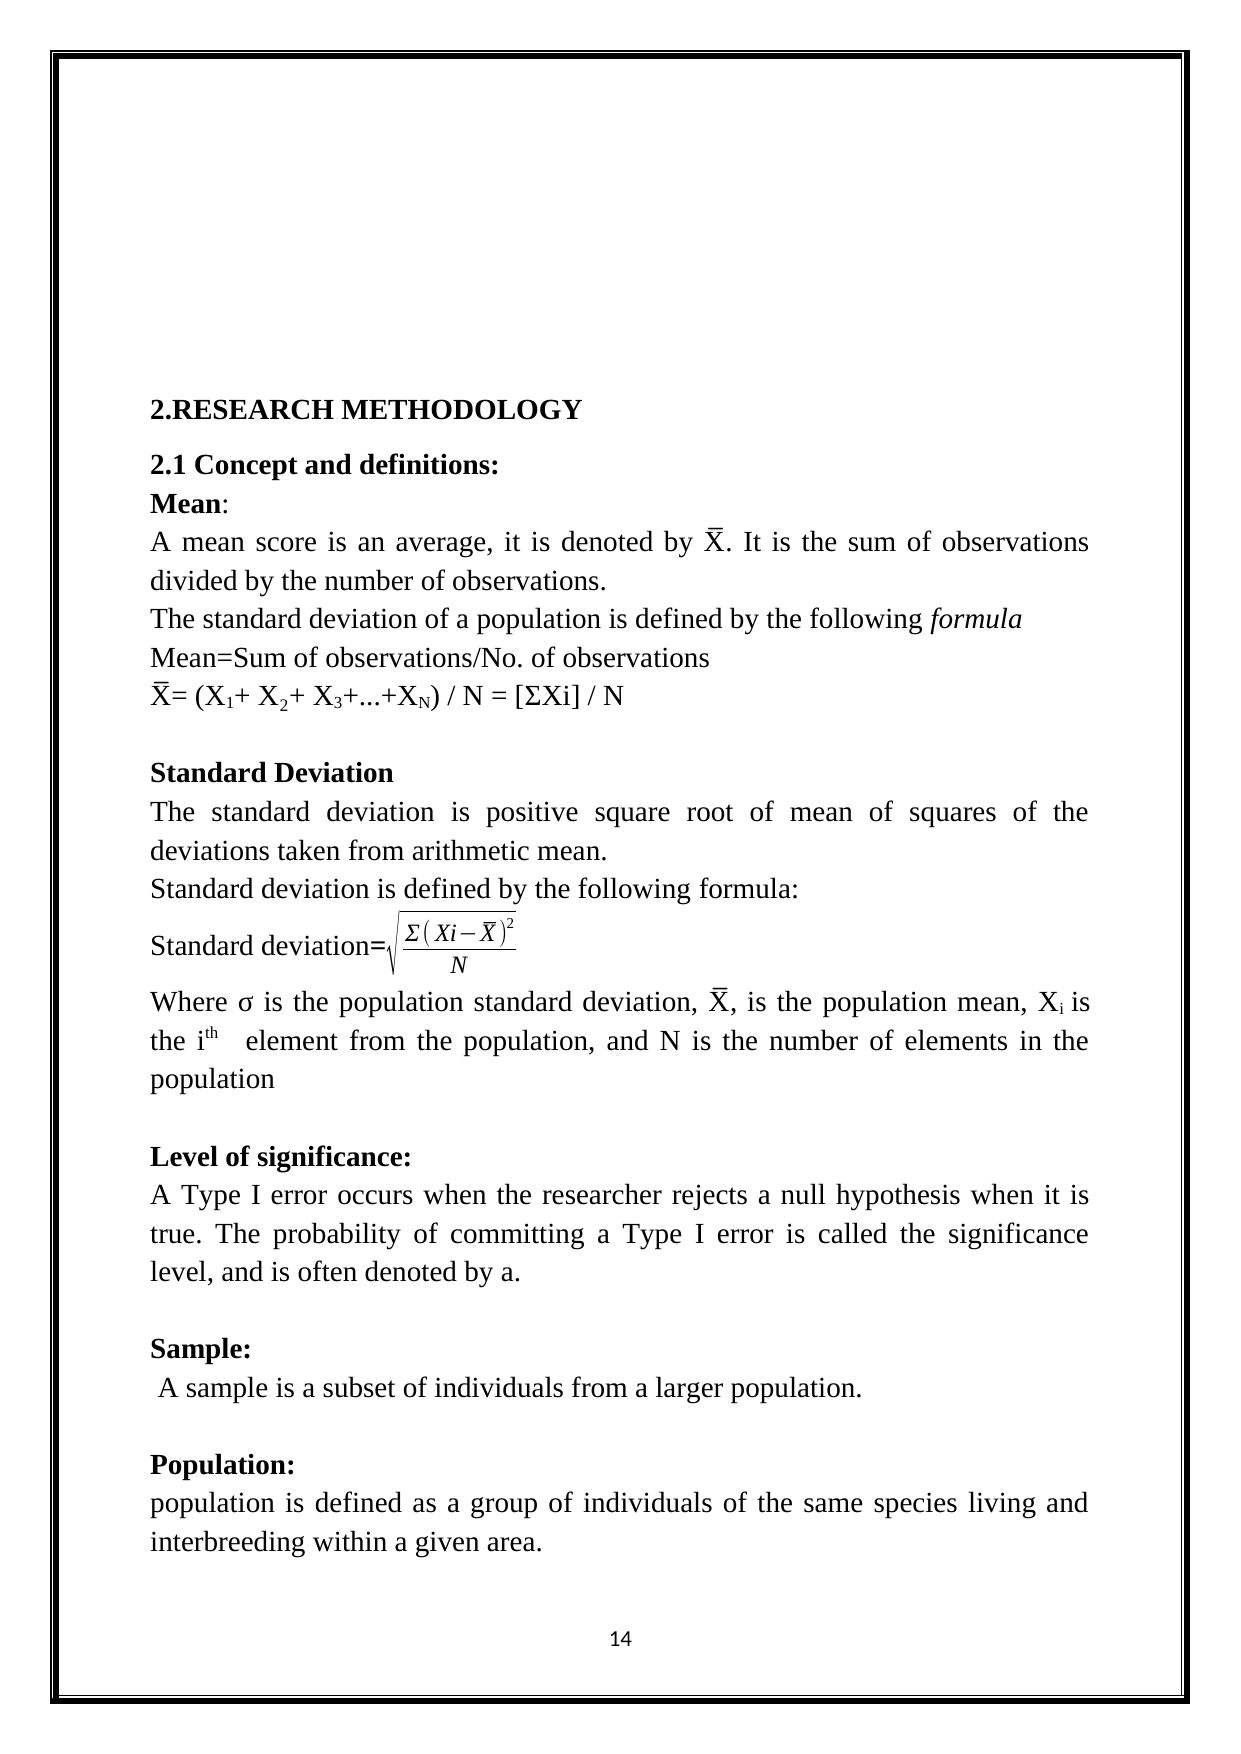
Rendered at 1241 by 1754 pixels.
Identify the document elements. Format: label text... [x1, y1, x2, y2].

text Level of significance: [150, 1139, 1090, 1172]
text Standard deviation is defined by the following formula: [150, 871, 1090, 905]
text A sample is a subset of individuals from a larger population. [150, 1370, 1090, 1403]
text Sample: [150, 1331, 1090, 1365]
text Population: [150, 1447, 1090, 1481]
text 2.RESEARCH METHODOLOGY [150, 392, 1090, 426]
text Mean=Sum of observations/No. of observations [150, 640, 1090, 673]
text X̅= (X1+ X₂+ X3+...+XN) / N = [ΣXi] / N [150, 678, 1090, 712]
text 2.1 Concept and definitions: [150, 447, 1090, 481]
text A Type I error occurs when the researcher rejects a null hypothesis when it is true. The probability of committing a Type I error is called the significance level, and is often denoted by a. [150, 1177, 1090, 1288]
text The standard deviation is positive square root of mean of squares of the deviations taken from arithmetic mean. [150, 794, 1090, 866]
text Standard deviation= [150, 910, 1090, 979]
text population is defined as a group of individuals of the same species living and interbreeding within a given area. [150, 1486, 1090, 1558]
text A mean score is an average, it is denoted by X̅. It is the sum of observations divided by the number of observations. [150, 524, 1090, 596]
text Mean: [150, 486, 1090, 519]
text Standard Deviation [150, 756, 1090, 789]
text The standard deviation of a population is defined by the following formula [150, 601, 1090, 635]
text Where σ is the population standard deviation, X̅, is the population mean, Xi is the ith element from the population, and N is the number of elements in the population [150, 984, 1090, 1095]
